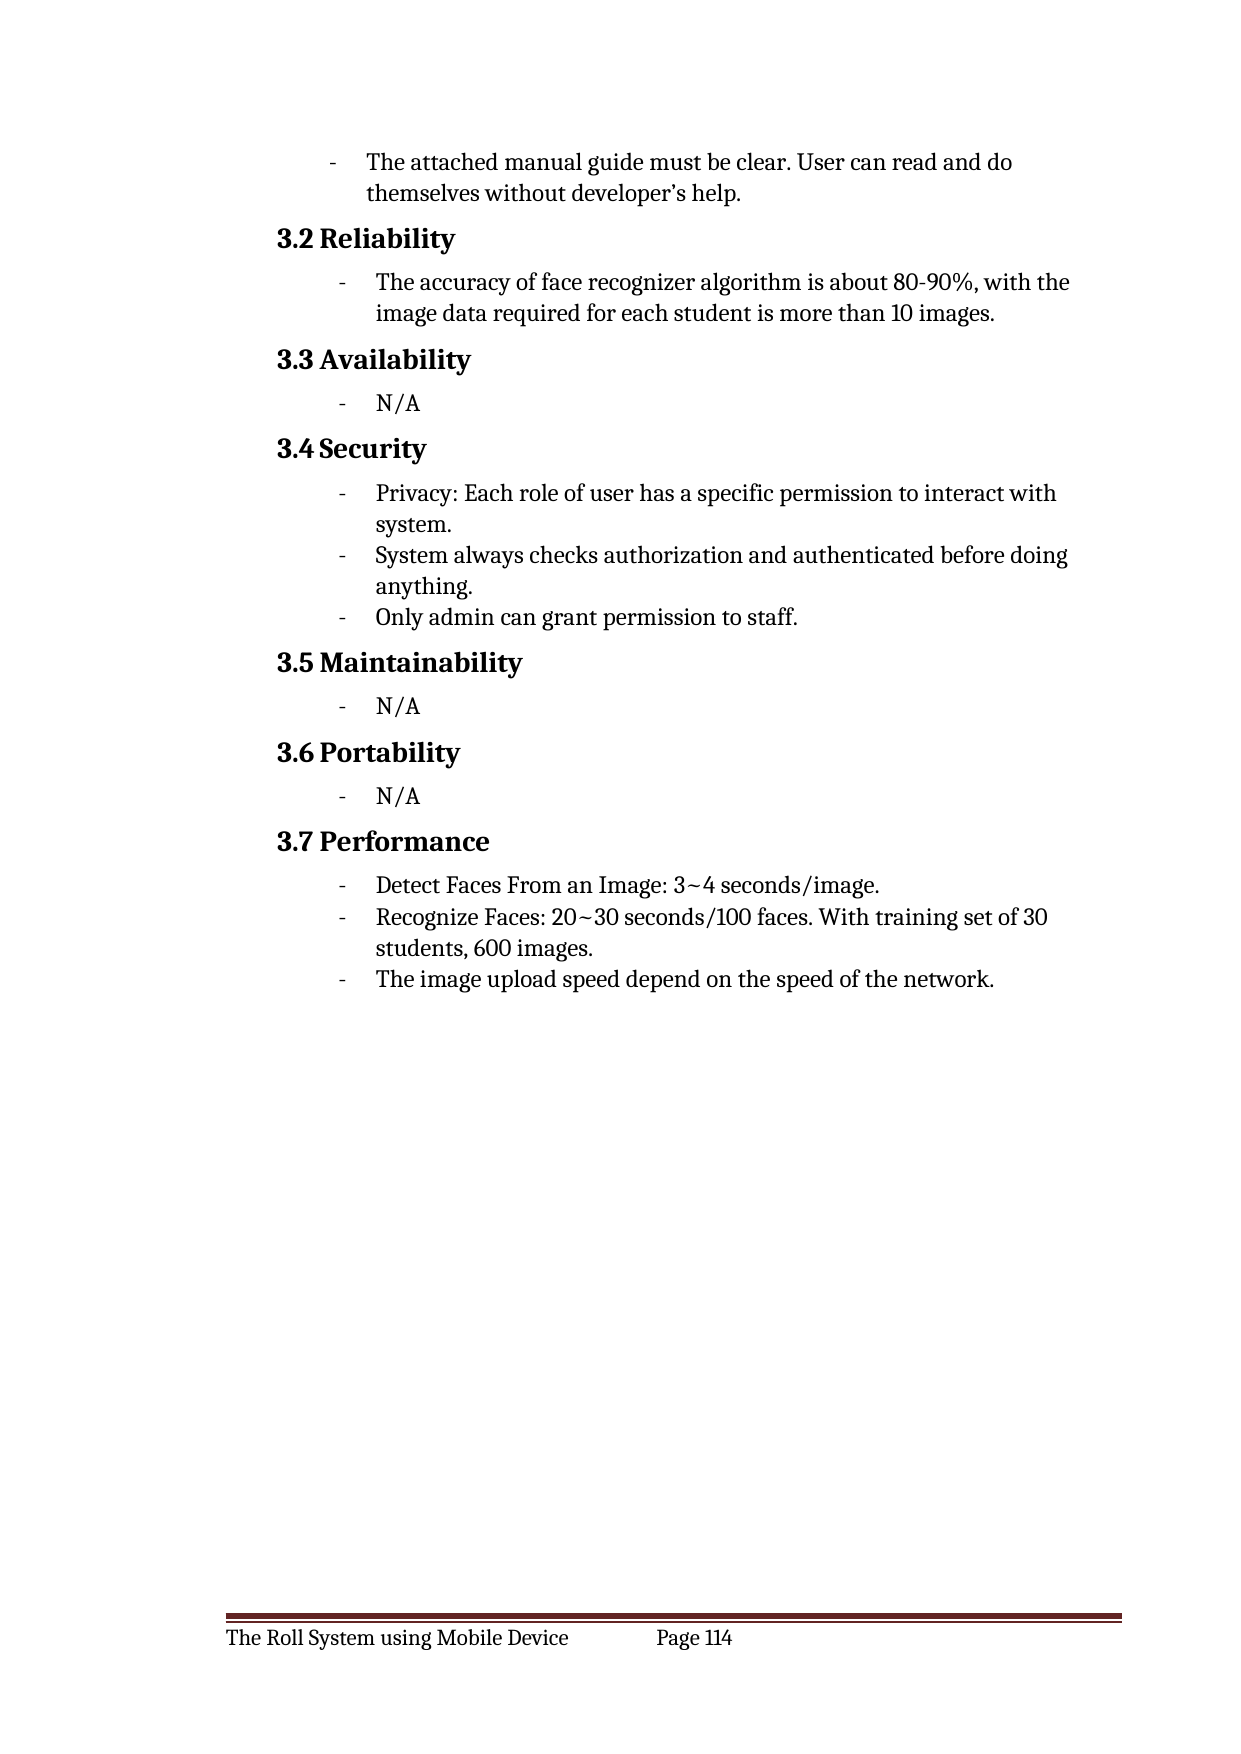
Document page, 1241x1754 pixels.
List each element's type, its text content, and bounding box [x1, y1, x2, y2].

subtitle Reliability [277, 222, 1122, 256]
list Recognize Faces: 20~30 seconds/100 faces. With training set of 30 students, 600 images. [338, 902, 1122, 962]
subtitle Maintainability [277, 646, 1122, 680]
list N/A [338, 692, 1122, 721]
list Privacy: Each role of user has a specific permission to interact with system. [338, 478, 1122, 538]
subtitle Availability [277, 343, 1122, 376]
list System always checks authorization and authenticated before doing anything. [338, 541, 1122, 600]
list N/A [338, 782, 1122, 811]
list The attached manual guide must be clear. User can read and do themselves without developer’s help. [329, 148, 1122, 207]
subtitle Security [277, 432, 1122, 466]
list The accuracy of face recognizer algorithm is about 80-90%, with the image data required for each student is more than 10 images. [338, 268, 1122, 328]
list Only admin can grant permission to staff. [338, 603, 1122, 631]
list The image upload speed depend on the speed of the network. [338, 964, 1122, 993]
list N/A [338, 389, 1122, 418]
list Detect Faces From an Image: 3~4 seconds/image. [338, 871, 1122, 900]
subtitle Performance [277, 825, 1122, 859]
subtitle Portability [277, 736, 1122, 769]
